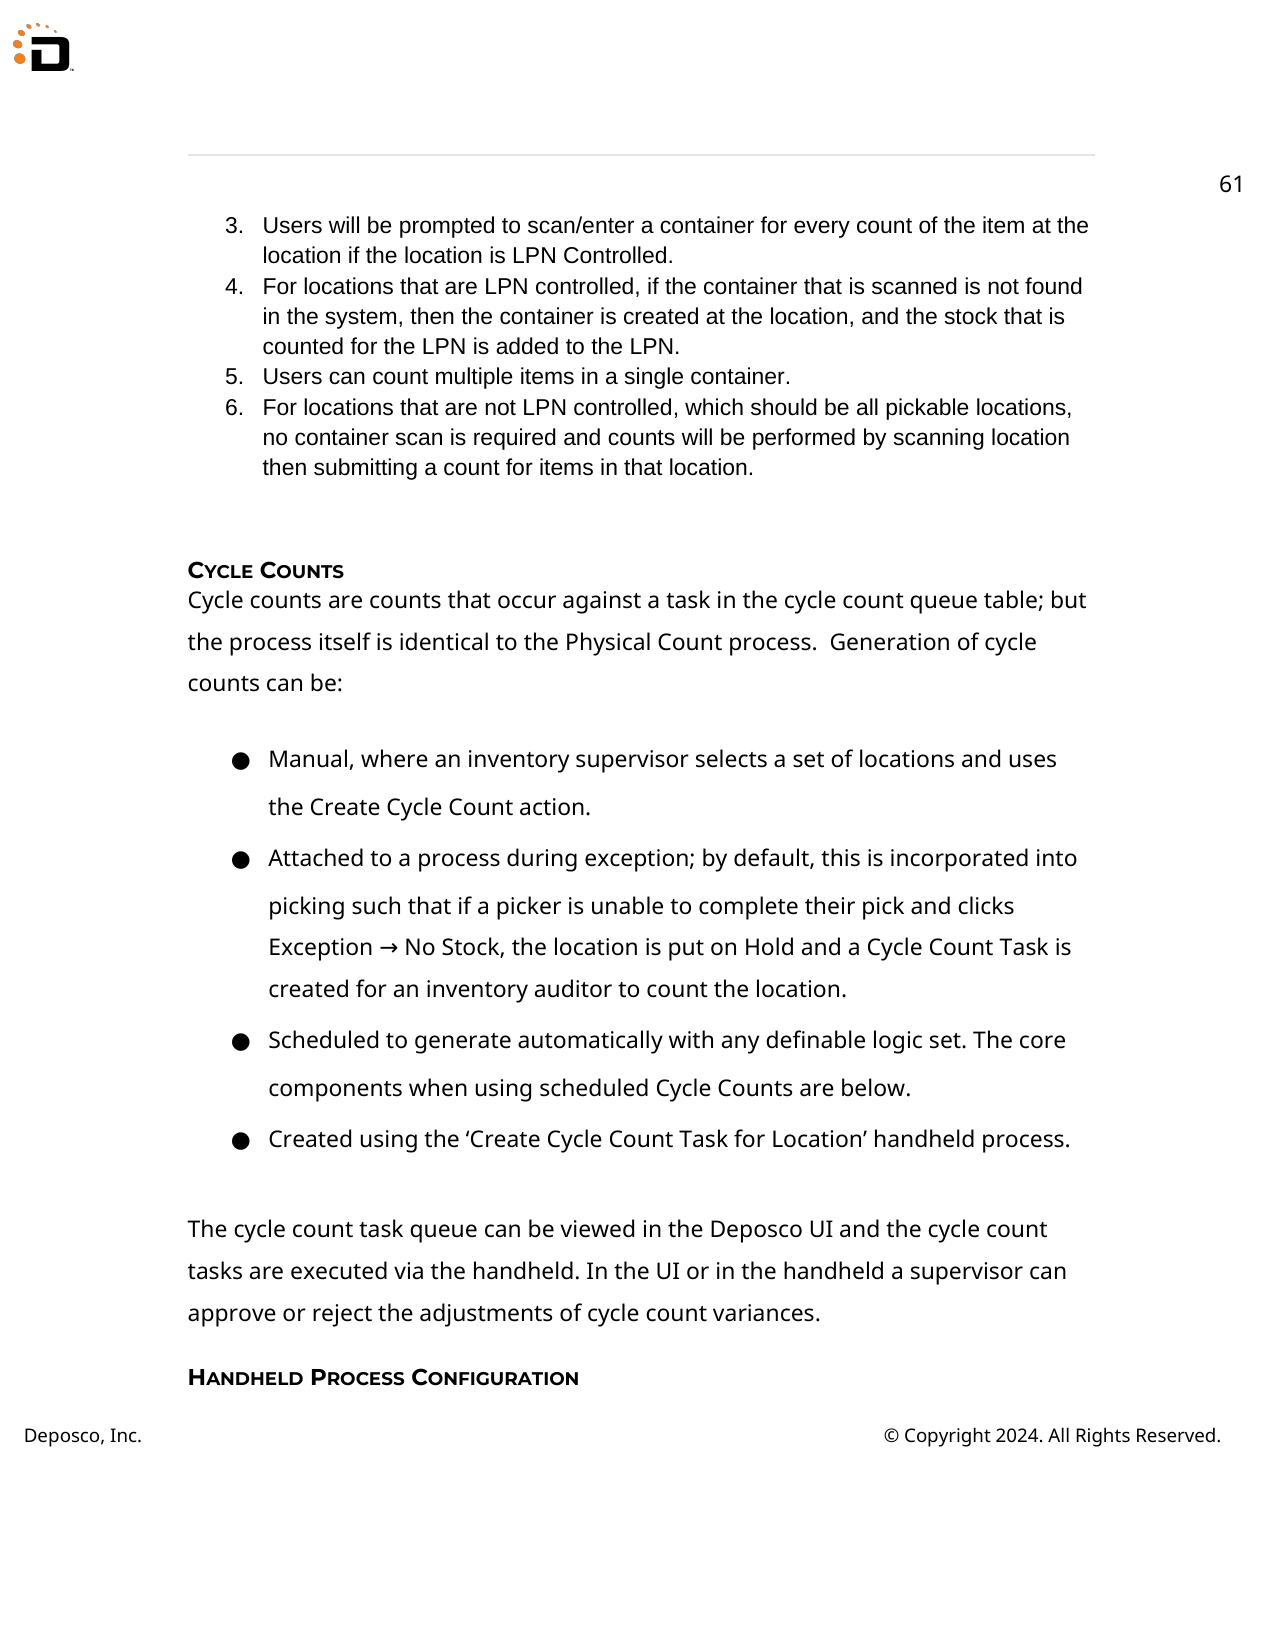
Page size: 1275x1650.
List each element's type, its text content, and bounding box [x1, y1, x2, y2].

text The cycle count task queue can be viewed in the Deposco UI and the cycle count tasks are executed via the handheld. In the UI or in the handheld a supervisor can approve or reject the adjustments of cycle count variances. [187, 1213, 1095, 1328]
subtitle Cycle Counts [187, 556, 1095, 584]
list Users can count multiple items in a single container. [225, 363, 1095, 389]
text Cycle counts are counts that occur against a task in the cycle count queue table; but the process itself is identical to the Physical Count process. Generation of cycle counts can be: [187, 584, 1095, 698]
text Handheld Process Configuration [187, 1363, 1095, 1391]
list For locations that are LPN controlled, if the container that is scanned is not found in the system, then the container is created at the location, and the stock that is counted for the LPN is added to the LPN. [225, 273, 1095, 359]
list Users will be prompted to scan/enter a container for every count of the item at the location if the location is LPN Controlled. [225, 212, 1095, 269]
picture [13, 23, 74, 71]
list Created using the ‘Create Cycle Count Task for Location’ handheld process. [231, 1113, 1095, 1160]
list Attached to a process during exception; by default, this is incorporated into picking such that if a picker is unable to complete their pick and clicks Exception → No Stock, the location is put on Hold and a Cycle Count Task is created for an inventory auditor to count the location. [231, 832, 1095, 1004]
list For locations that are not LPN controlled, which should be all pickable locations, no container scan is required and counts will be performed by scanning location then submitting a count for items in that location. [225, 393, 1095, 480]
list Manual, where an inventory supervisor selects a set of locations and uses the Create Cycle Count action. [231, 733, 1095, 822]
list Scheduled to generate automatically with any definable logic set. The core components when using scheduled Cycle Counts are below. [231, 1014, 1095, 1103]
